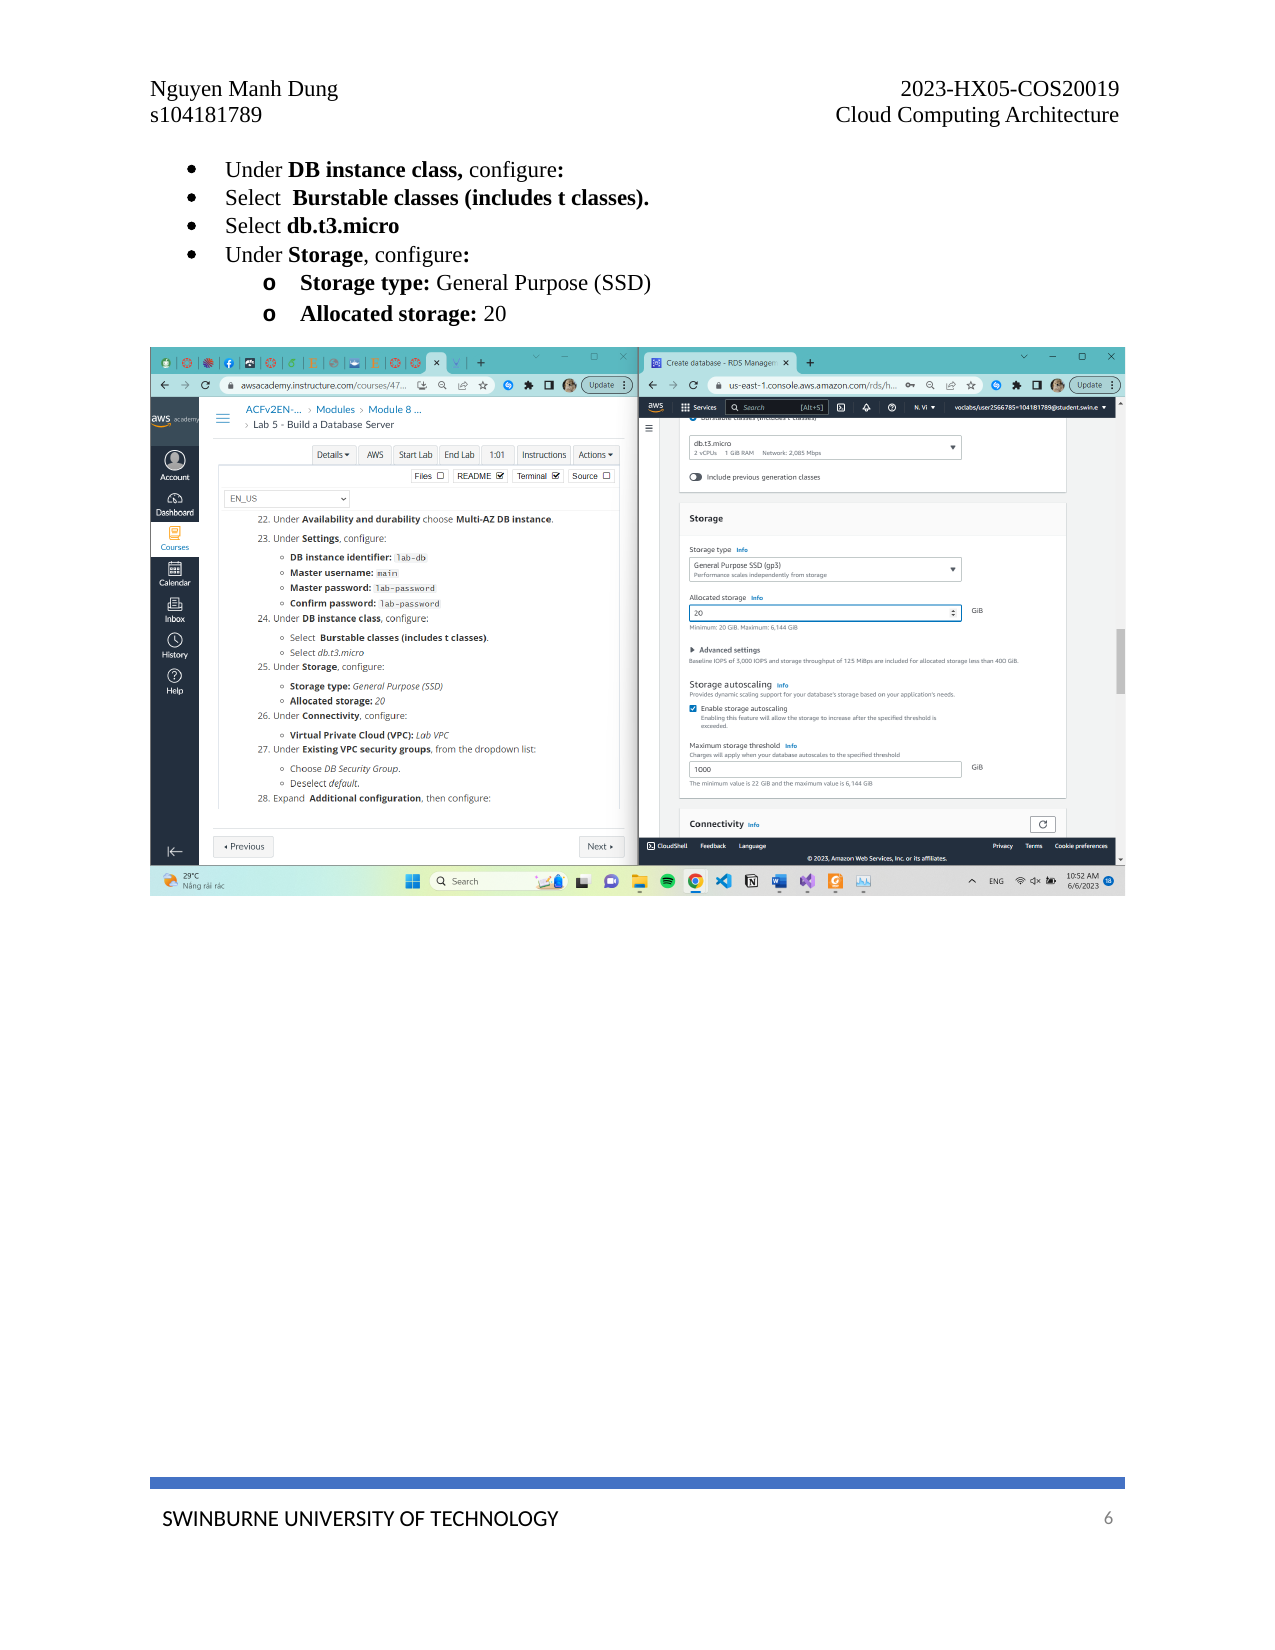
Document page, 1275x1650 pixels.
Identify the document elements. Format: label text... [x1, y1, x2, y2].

list Under Storage, configure: [187, 241, 1125, 267]
list Allocated storage: 20 [262, 300, 1125, 328]
picture [150, 347, 1125, 896]
list Under DB instance class, configure: [187, 156, 1125, 182]
list Storage type: General Purpose (SSD) [262, 269, 1125, 298]
list Select db.t3.micro [187, 213, 1125, 239]
list Select Burstable classes (includes t classes). [187, 184, 1125, 211]
